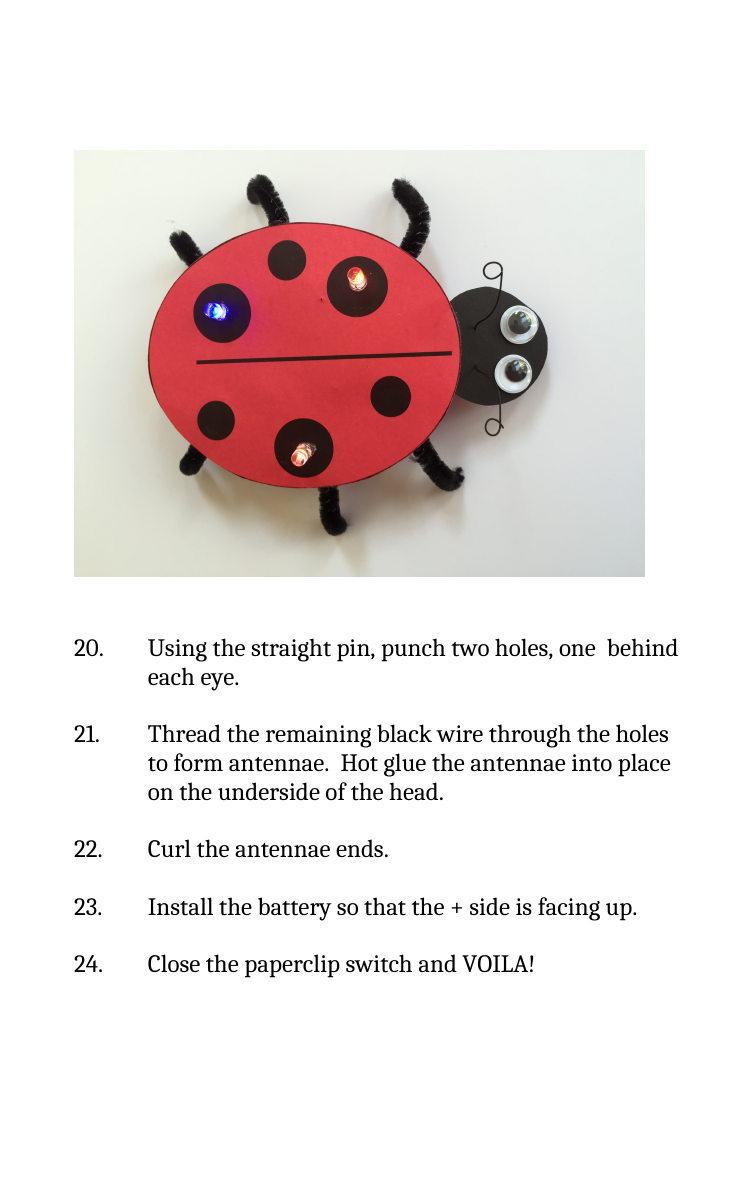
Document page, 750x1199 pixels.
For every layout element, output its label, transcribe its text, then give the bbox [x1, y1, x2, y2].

list Using the straight pin, punch two holes, one behind each eye. [74, 634, 679, 692]
list Thread the remaining black wire through the holes to form antennae. Hot glue the antennae into place on the underside of the head. [74, 720, 679, 807]
picture [73, 150, 645, 577]
list Curl the antennae ends. [74, 835, 679, 864]
list Close the paperclip switch and VOILA! [74, 950, 679, 979]
list Install the battery so that the + side is facing up. [74, 893, 679, 922]
